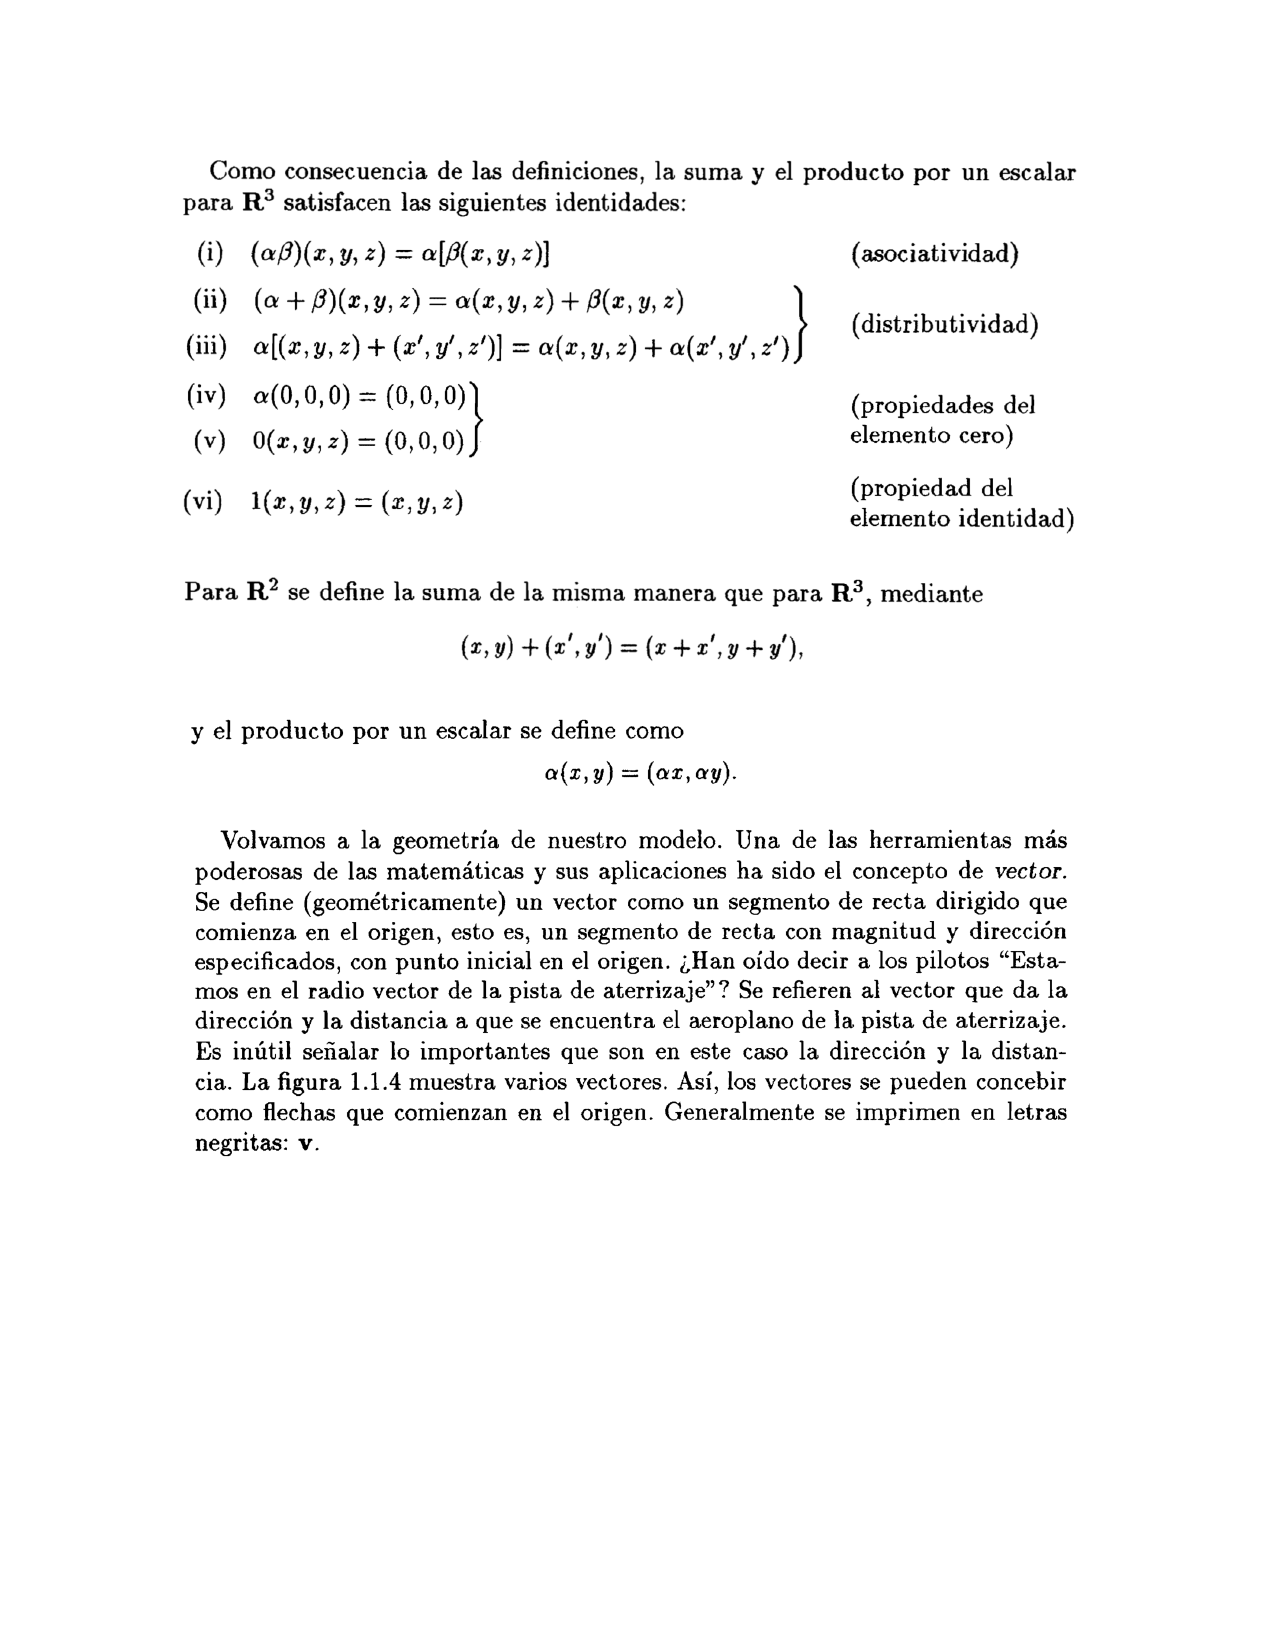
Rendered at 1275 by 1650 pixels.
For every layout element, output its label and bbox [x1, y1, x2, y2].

picture [177, 566, 1098, 691]
picture [177, 147, 1098, 548]
picture [177, 709, 1098, 799]
picture [177, 817, 1098, 1165]
